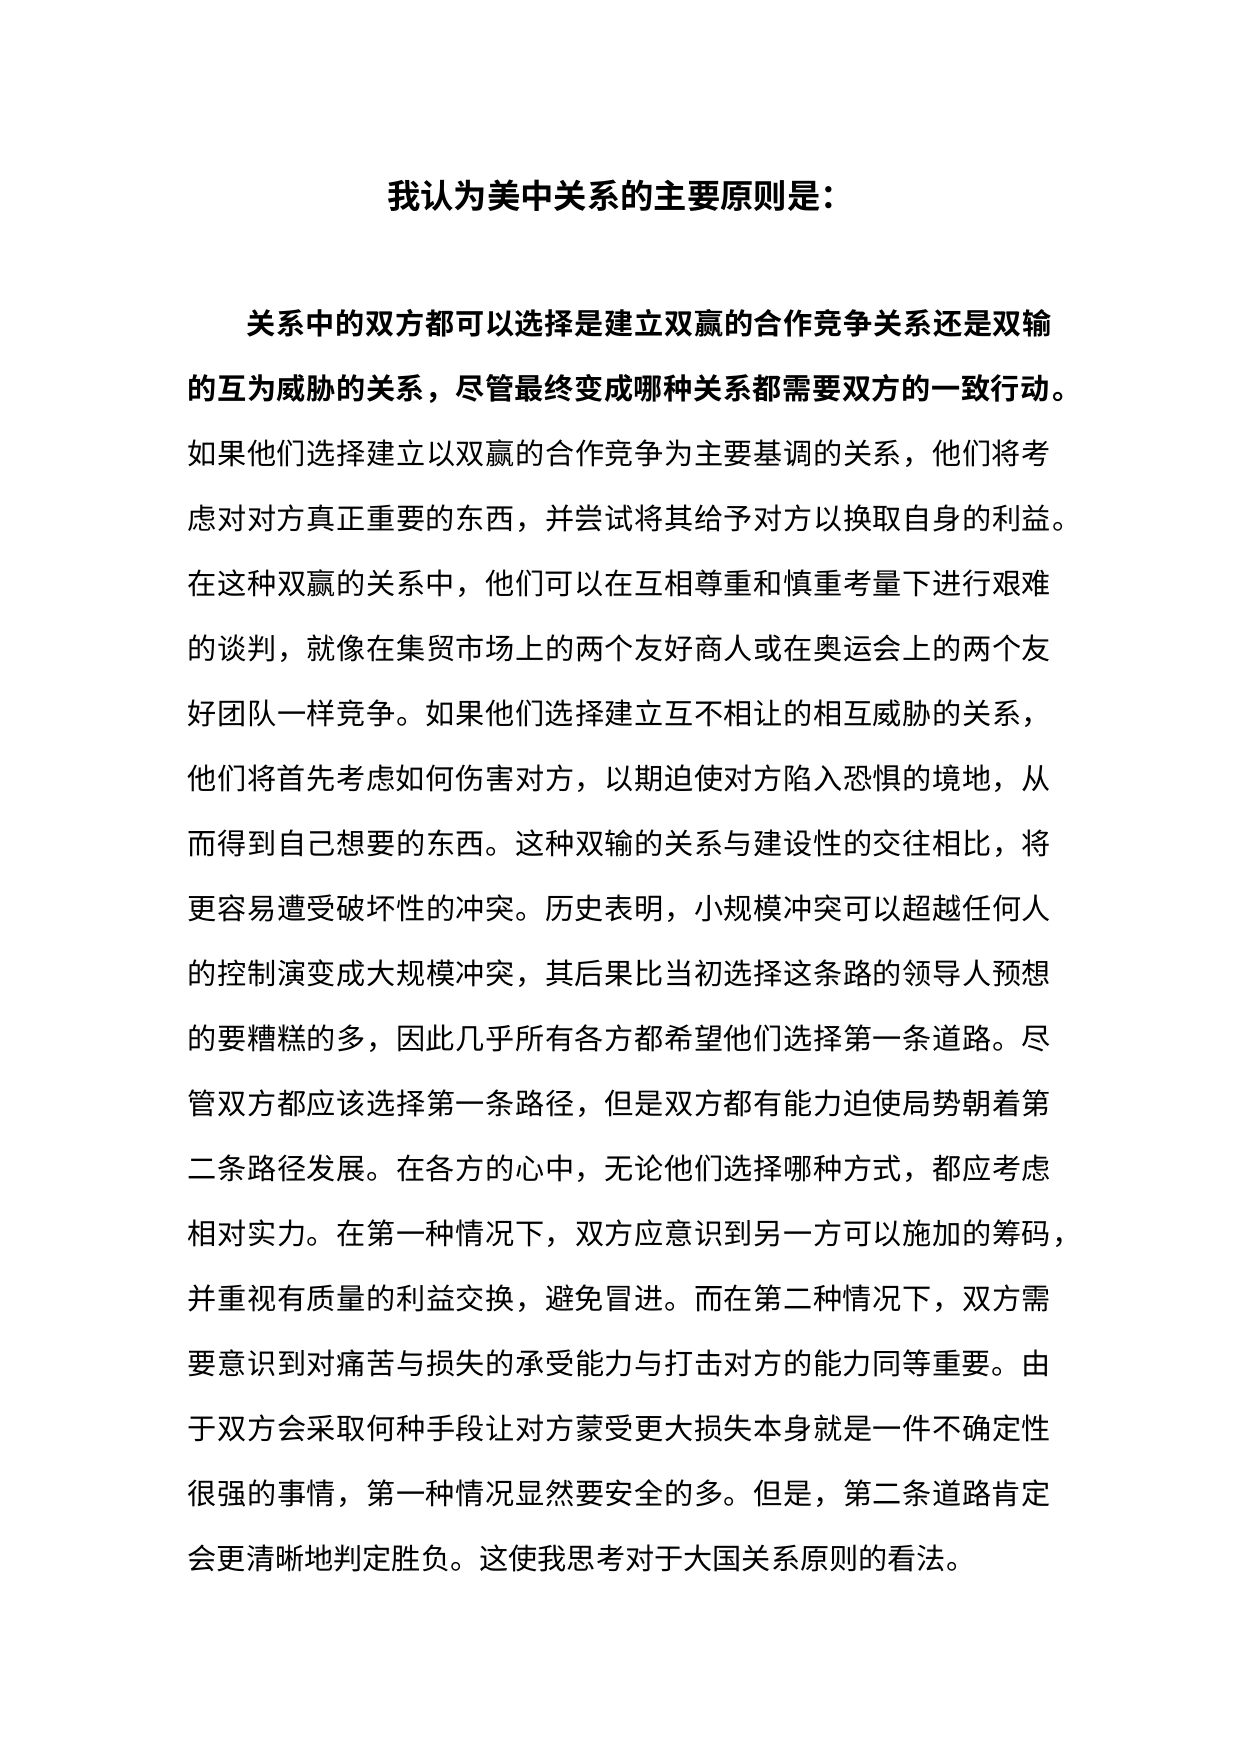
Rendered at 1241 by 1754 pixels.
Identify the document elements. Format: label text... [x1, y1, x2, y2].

subtitle 我认为美中关系的主要原则是： [187, 162, 1053, 227]
text 关系中的双方都可以选择是建立双赢的合作竞争关系还是双输的互为威胁的关系，尽管最终变成哪种关系都需要双方的一致行动。如果他们选择建立以双赢的合作竞争为主要基调的关系，他们将考虑对对方真正重要的东西，并尝试将其给予对方以换取自身的利益。在这种双赢的关系中，他们可以在互相尊重和慎重考量下进行艰难的谈判，就像在集贸市场上的两个友好商人或在奥运会上的两个友好团队一样竞争。如果他们选择建立互不相让的相互威胁的关系，他们将首先考虑如何伤害对方，以期迫使对方陷入恐惧的境地，从而得到自己想要的东西。这种双输的关系与建设性的交往相比，将更容易遭受破坏性的冲突。历史表明，小规模冲突可以超越任何人的控制演变成大规模冲突，其后果比当初选择这条路的领导人预想的要糟糕的多，因此几乎所有各方都希望他们选择第一条道路。尽管双方都应该选择第一条路径，但是双方都有能力迫使局势朝着第二条路径发展。在各方的心中，无论他们选择哪种方式，都应考虑相对实力。在第一种情况下，双方应意识到另一方可以施加的筹码，并重视有质量的利益交换，避免冒进。而在第二种情况下，双方需要意识到对痛苦与损失的承受能力与打击对方的能力同等重要。由于双方会采取何种手段让对方蒙受更大损失本身就是一件不确定性很强的事情，第一种情况显然要安全的多。但是，第二条道路肯定会更清晰地判定胜负。这使我思考对于大国关系原则的看法。 [187, 289, 1053, 1589]
